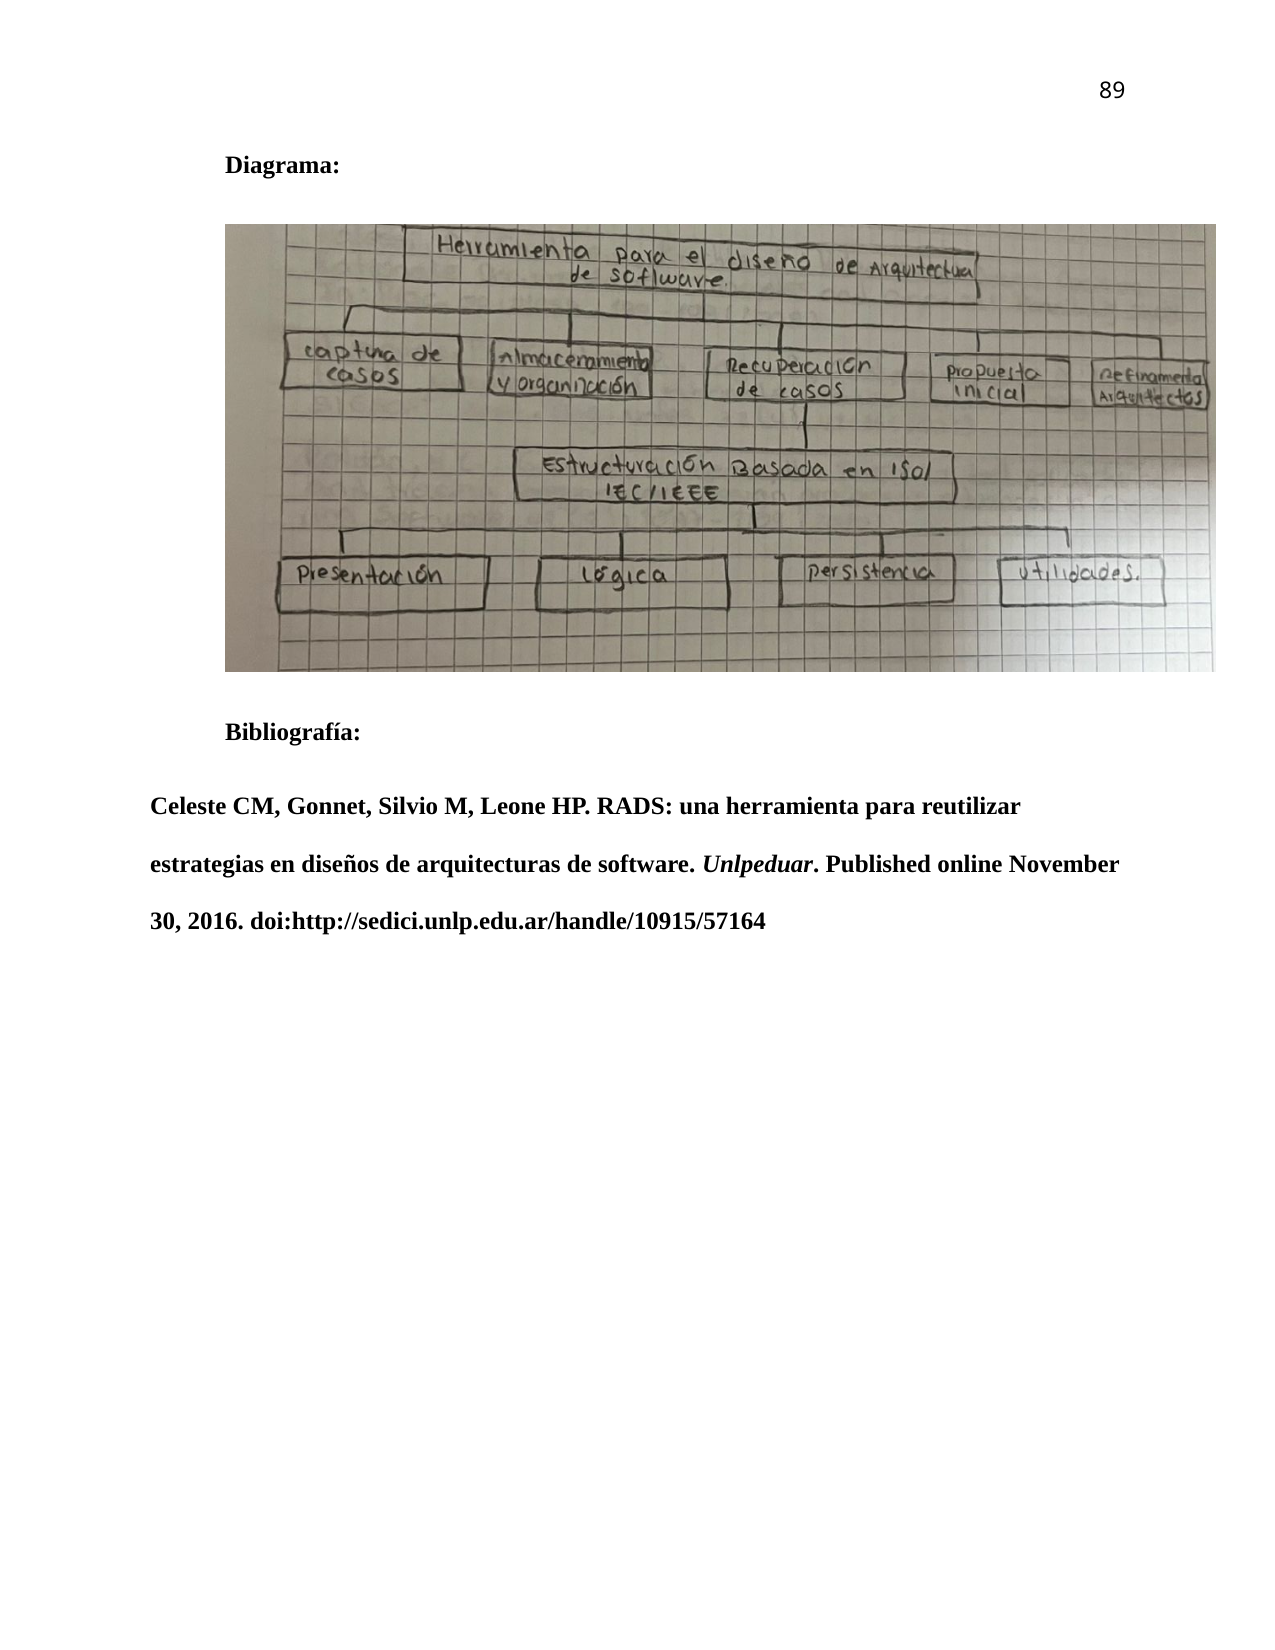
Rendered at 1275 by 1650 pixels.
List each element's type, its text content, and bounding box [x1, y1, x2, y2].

text Bibliografía: [150, 717, 1125, 746]
picture [225, 224, 1216, 672]
text Celeste CM, Gonnet, Silvio M, Leone HP. RADS: una herramienta para reutilizar estrategias en diseños de arquitecturas de software. Unlpeduar. Published online November 30, 2016. doi:http://sedici.unlp.edu.ar/handle/10915/57164 [150, 791, 1125, 935]
text Diagrama: [150, 150, 1125, 179]
